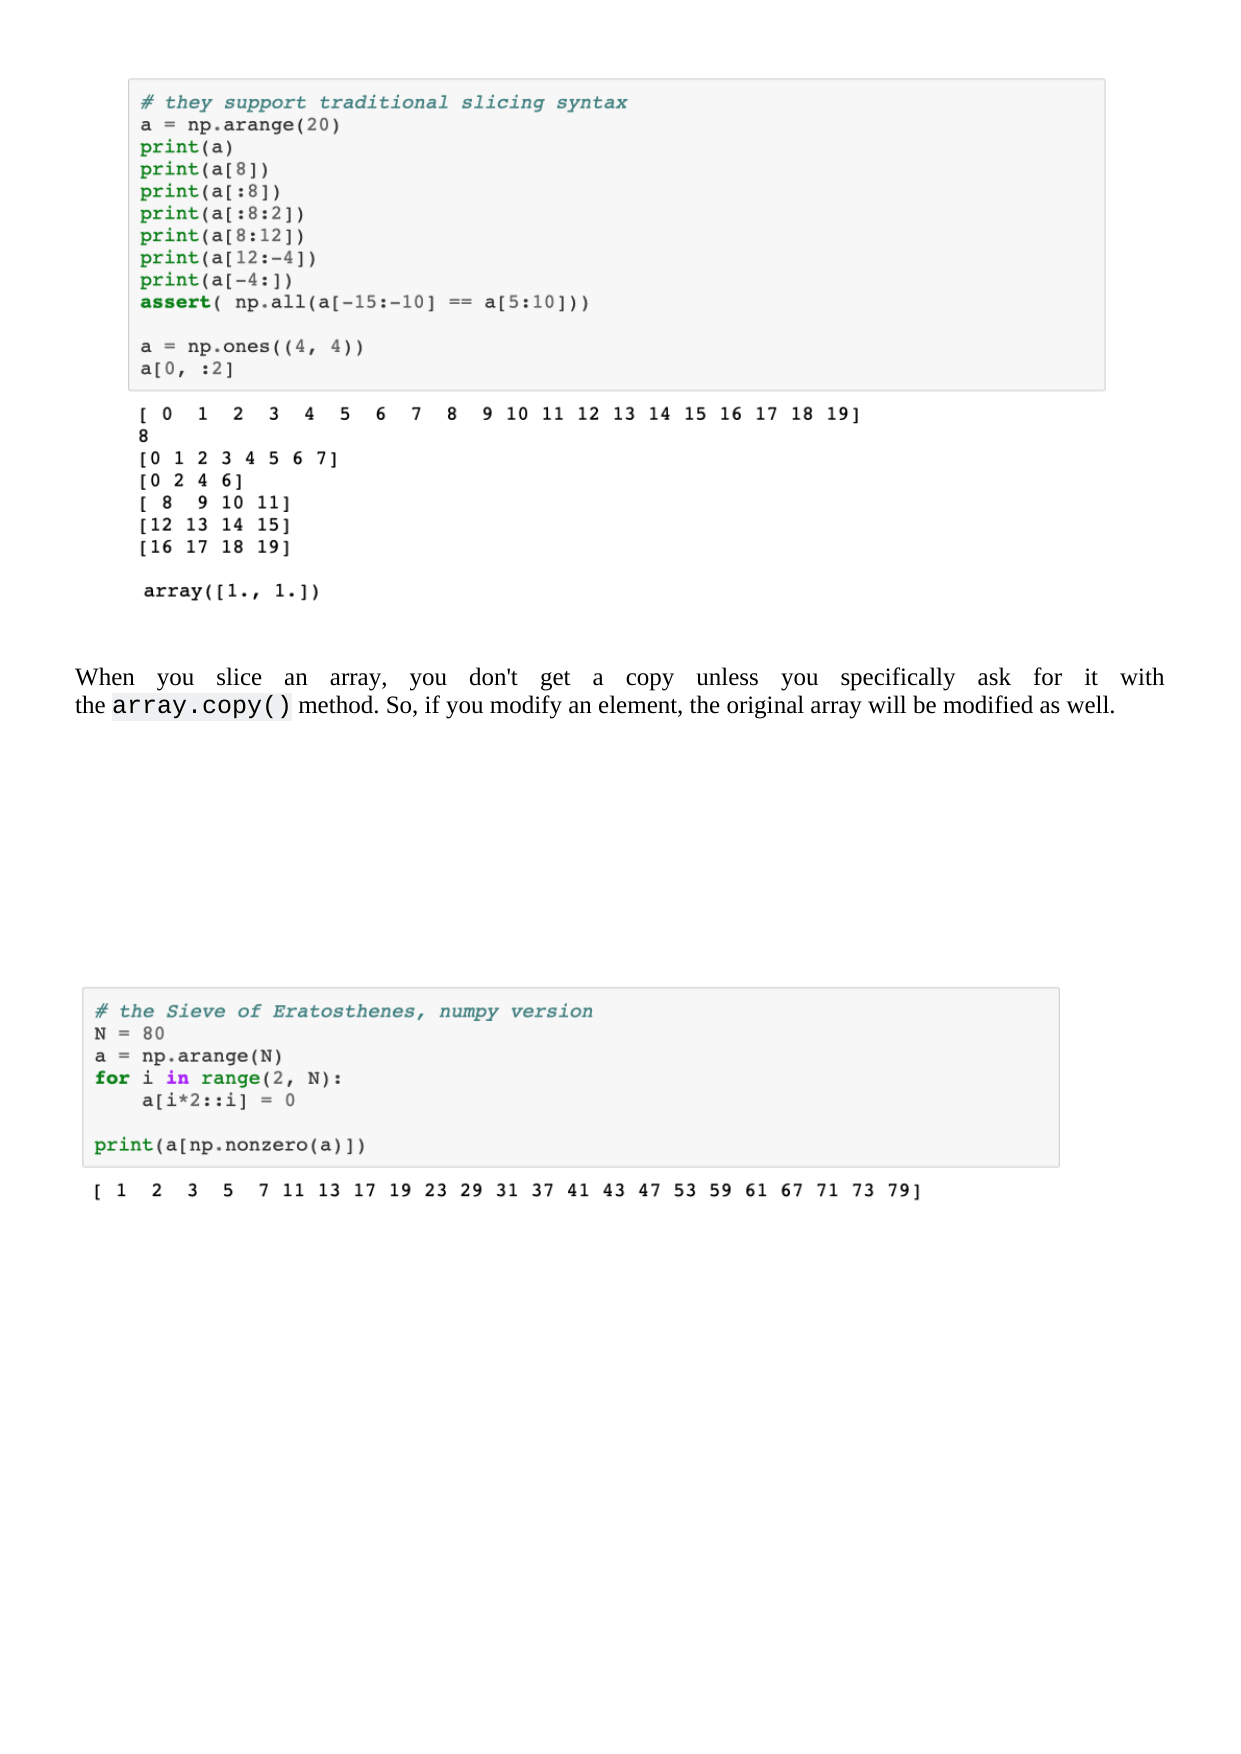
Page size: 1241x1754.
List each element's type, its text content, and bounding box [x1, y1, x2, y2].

picture [127, 75, 1113, 605]
picture [75, 980, 1061, 1214]
text When you slice an array, you don't get a copy unless you specifically ask for it with the array.copy() method. So, if you modify an element, the original array will be modified as well. [75, 662, 1165, 721]
